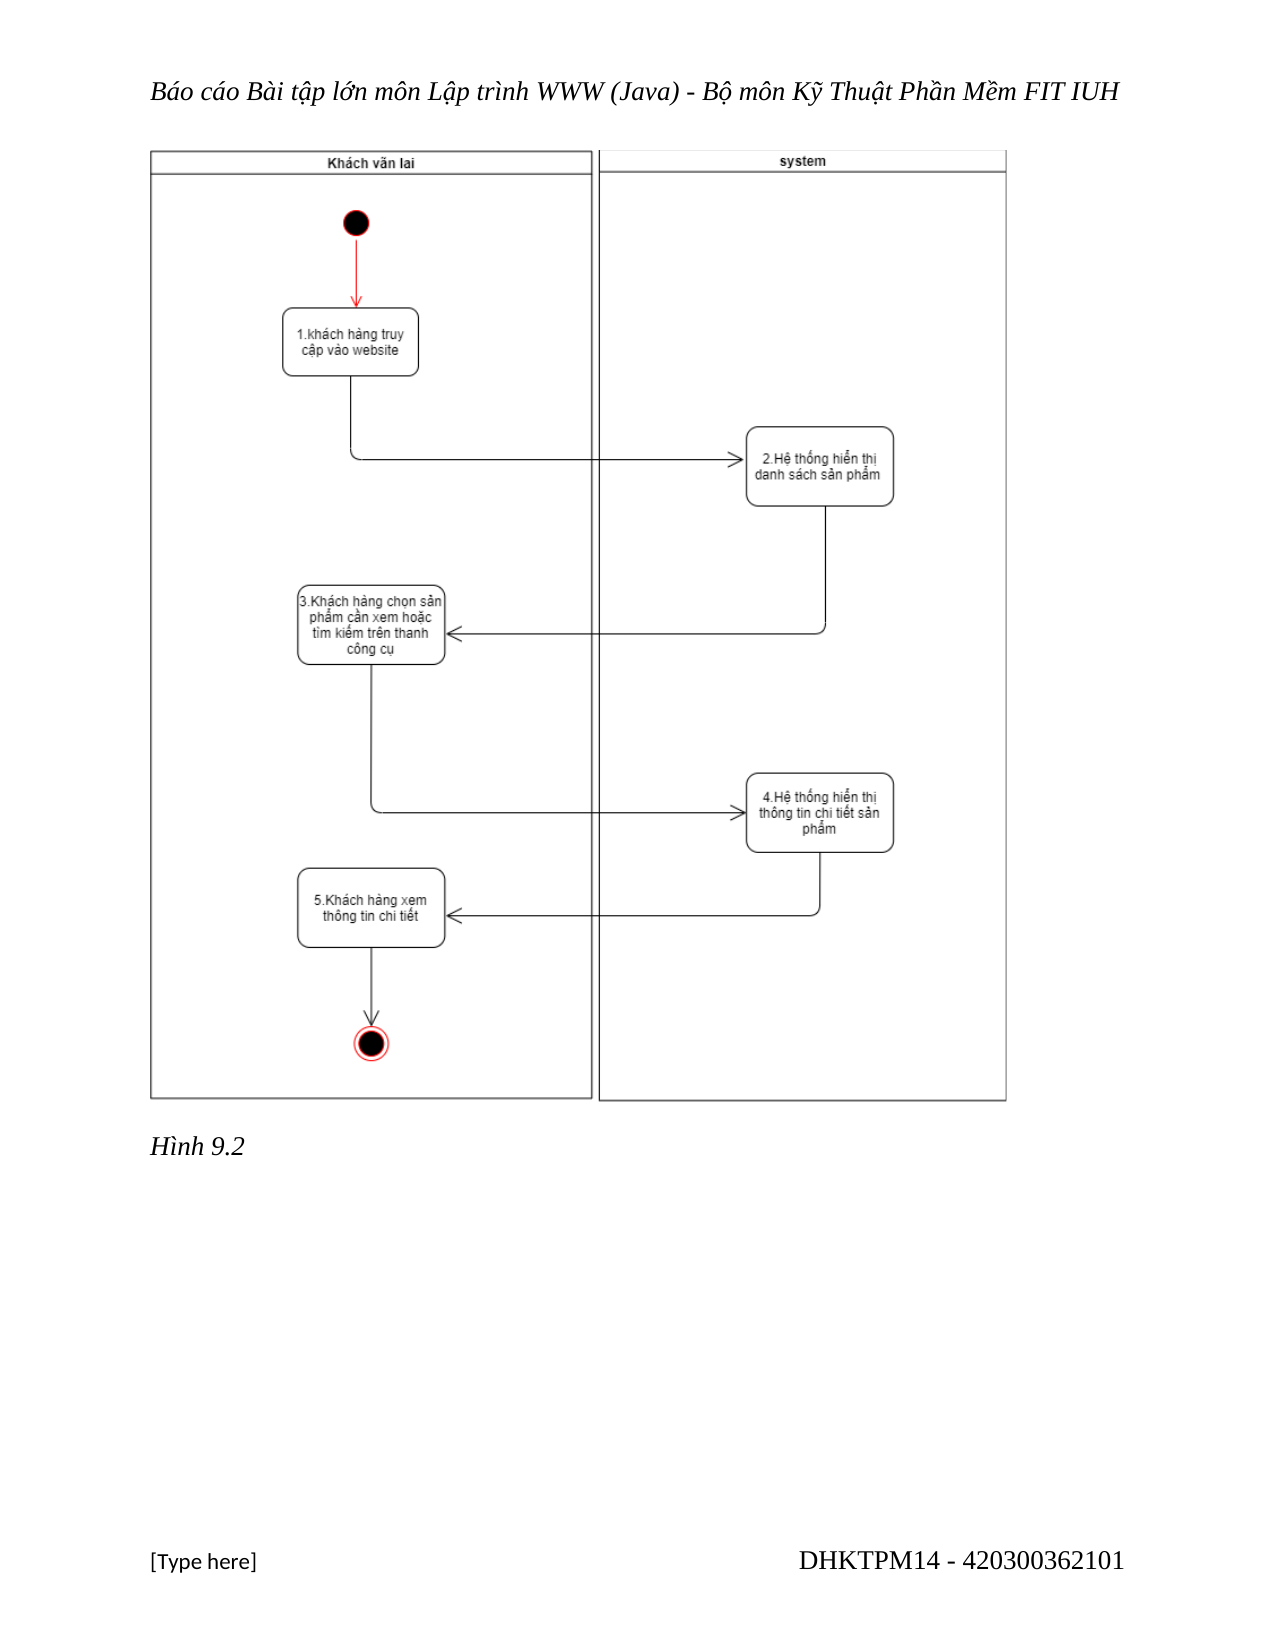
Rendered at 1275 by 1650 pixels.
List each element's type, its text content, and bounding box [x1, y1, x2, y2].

text Hình 9.2 [150, 1131, 1125, 1162]
picture [150, 150, 1007, 1102]
